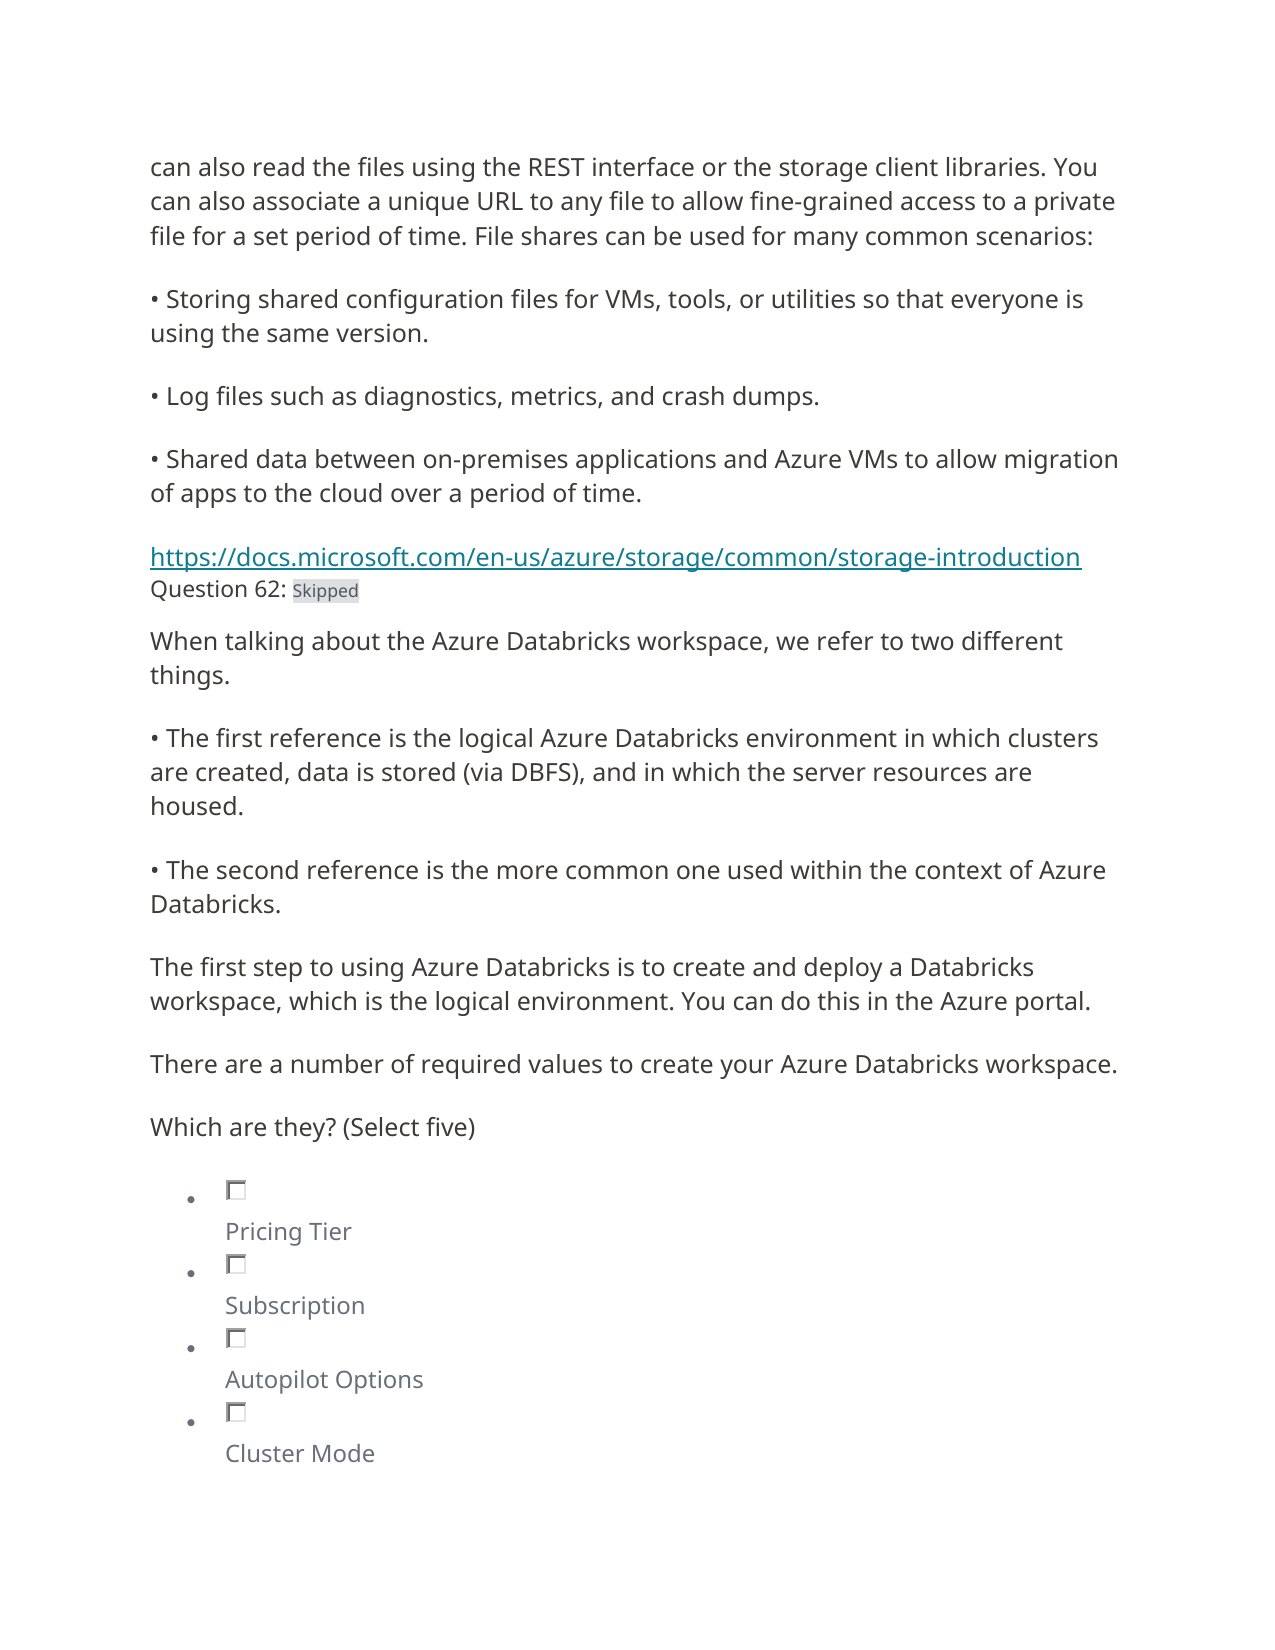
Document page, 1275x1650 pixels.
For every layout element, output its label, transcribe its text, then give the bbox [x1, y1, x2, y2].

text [150, 150, 1125, 252]
text • Storing shared configuration files for VMs, tools, or utilities so that everyone is using the same version. [150, 281, 1125, 349]
text • The first reference is the logical Azure Databricks environment in which clusters are created, data is stored (via DBFS), and in which the server resources are housed. [150, 721, 1125, 823]
text • Log files such as diagnostics, metrics, and crash dumps. [150, 379, 1125, 413]
text There are a number of required values to create your Azure Databricks workspace. [150, 1047, 1125, 1081]
list ​ [187, 1173, 1125, 1215]
text Pricing Tier [225, 1215, 1125, 1247]
text Subscription [225, 1289, 1125, 1321]
text Cluster Mode [225, 1437, 1125, 1469]
text • The second reference is the more common one used within the context of Azure Databricks. [150, 852, 1125, 920]
text Question 62: Skipped [150, 573, 1125, 604]
text When talking about the Azure Databricks workspace, we refer to two different things. [150, 624, 1125, 692]
text Autopilot Options [225, 1363, 1125, 1396]
text Which are they? (Select five) [150, 1110, 1125, 1144]
list ​ [187, 1321, 1125, 1363]
text • Shared data between on-premises applications and Azure VMs to allow migration of apps to the cloud over a period of time. [150, 442, 1125, 510]
text https://docs.microsoft.com/en-us/azure/storage/common/storage-introduction [150, 539, 1125, 573]
list ​ [187, 1396, 1125, 1437]
list ​ [187, 1247, 1125, 1289]
text The first step to using Azure Databricks is to create and deploy a Databricks workspace, which is the logical environment. You can do this in the Azure portal. [150, 949, 1125, 1018]
